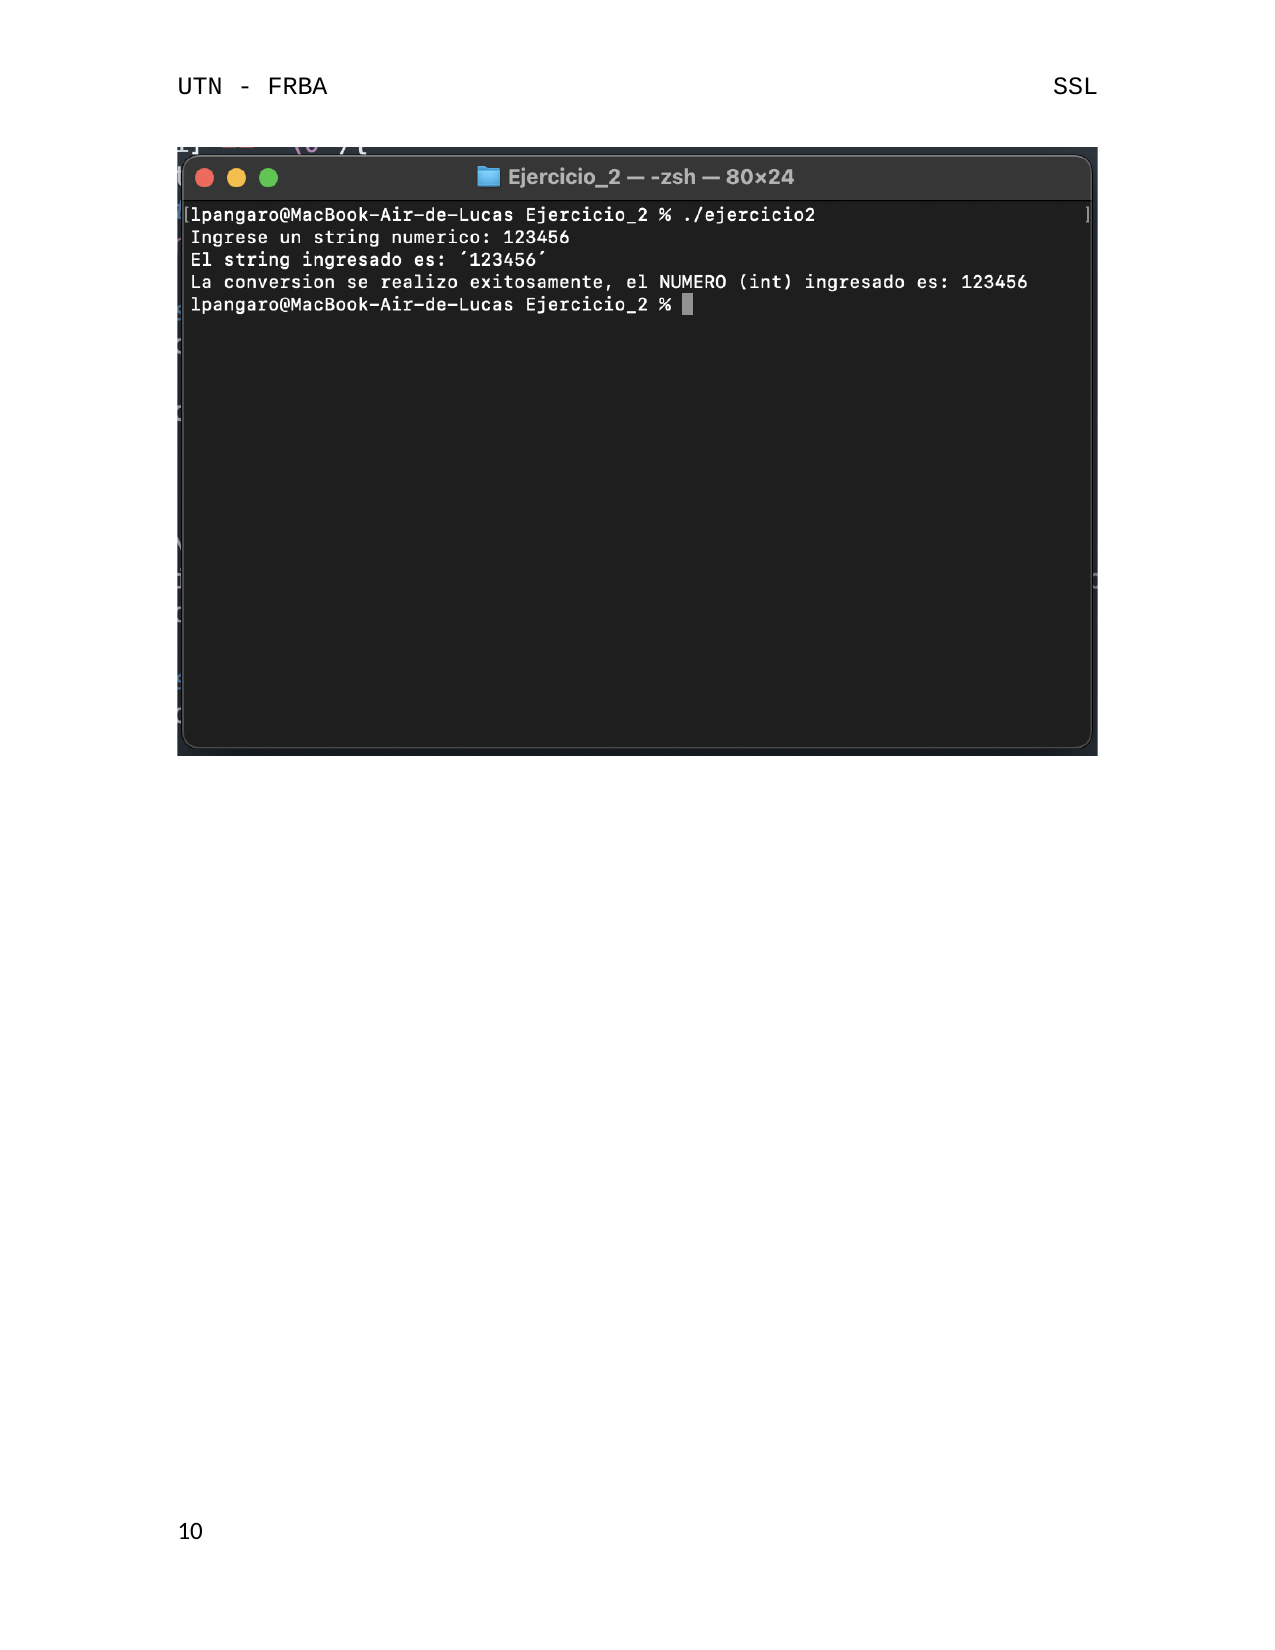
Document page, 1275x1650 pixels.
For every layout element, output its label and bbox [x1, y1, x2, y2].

picture [177, 147, 1098, 756]
